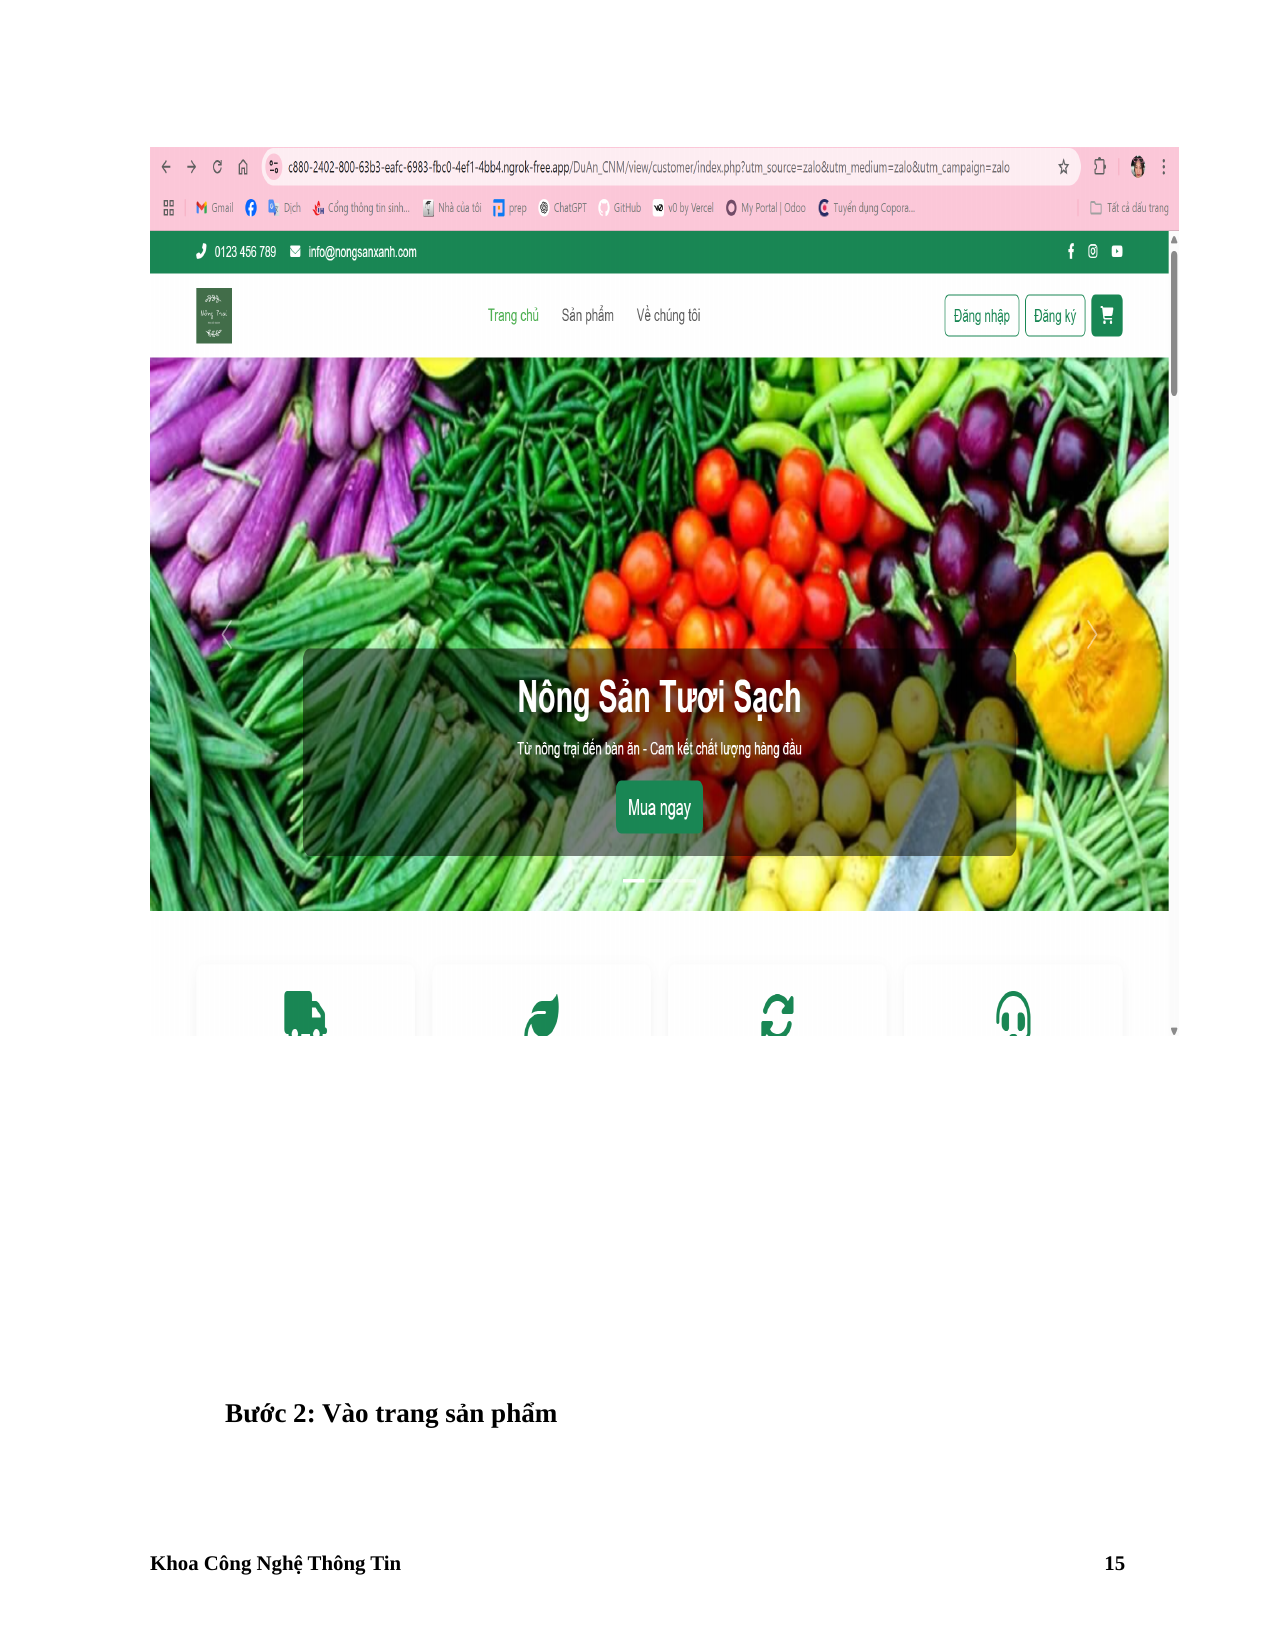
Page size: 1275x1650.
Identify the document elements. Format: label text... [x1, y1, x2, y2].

picture [150, 147, 1179, 1036]
list Bước 2: Vào trang sản phẩm [225, 1397, 1172, 1428]
